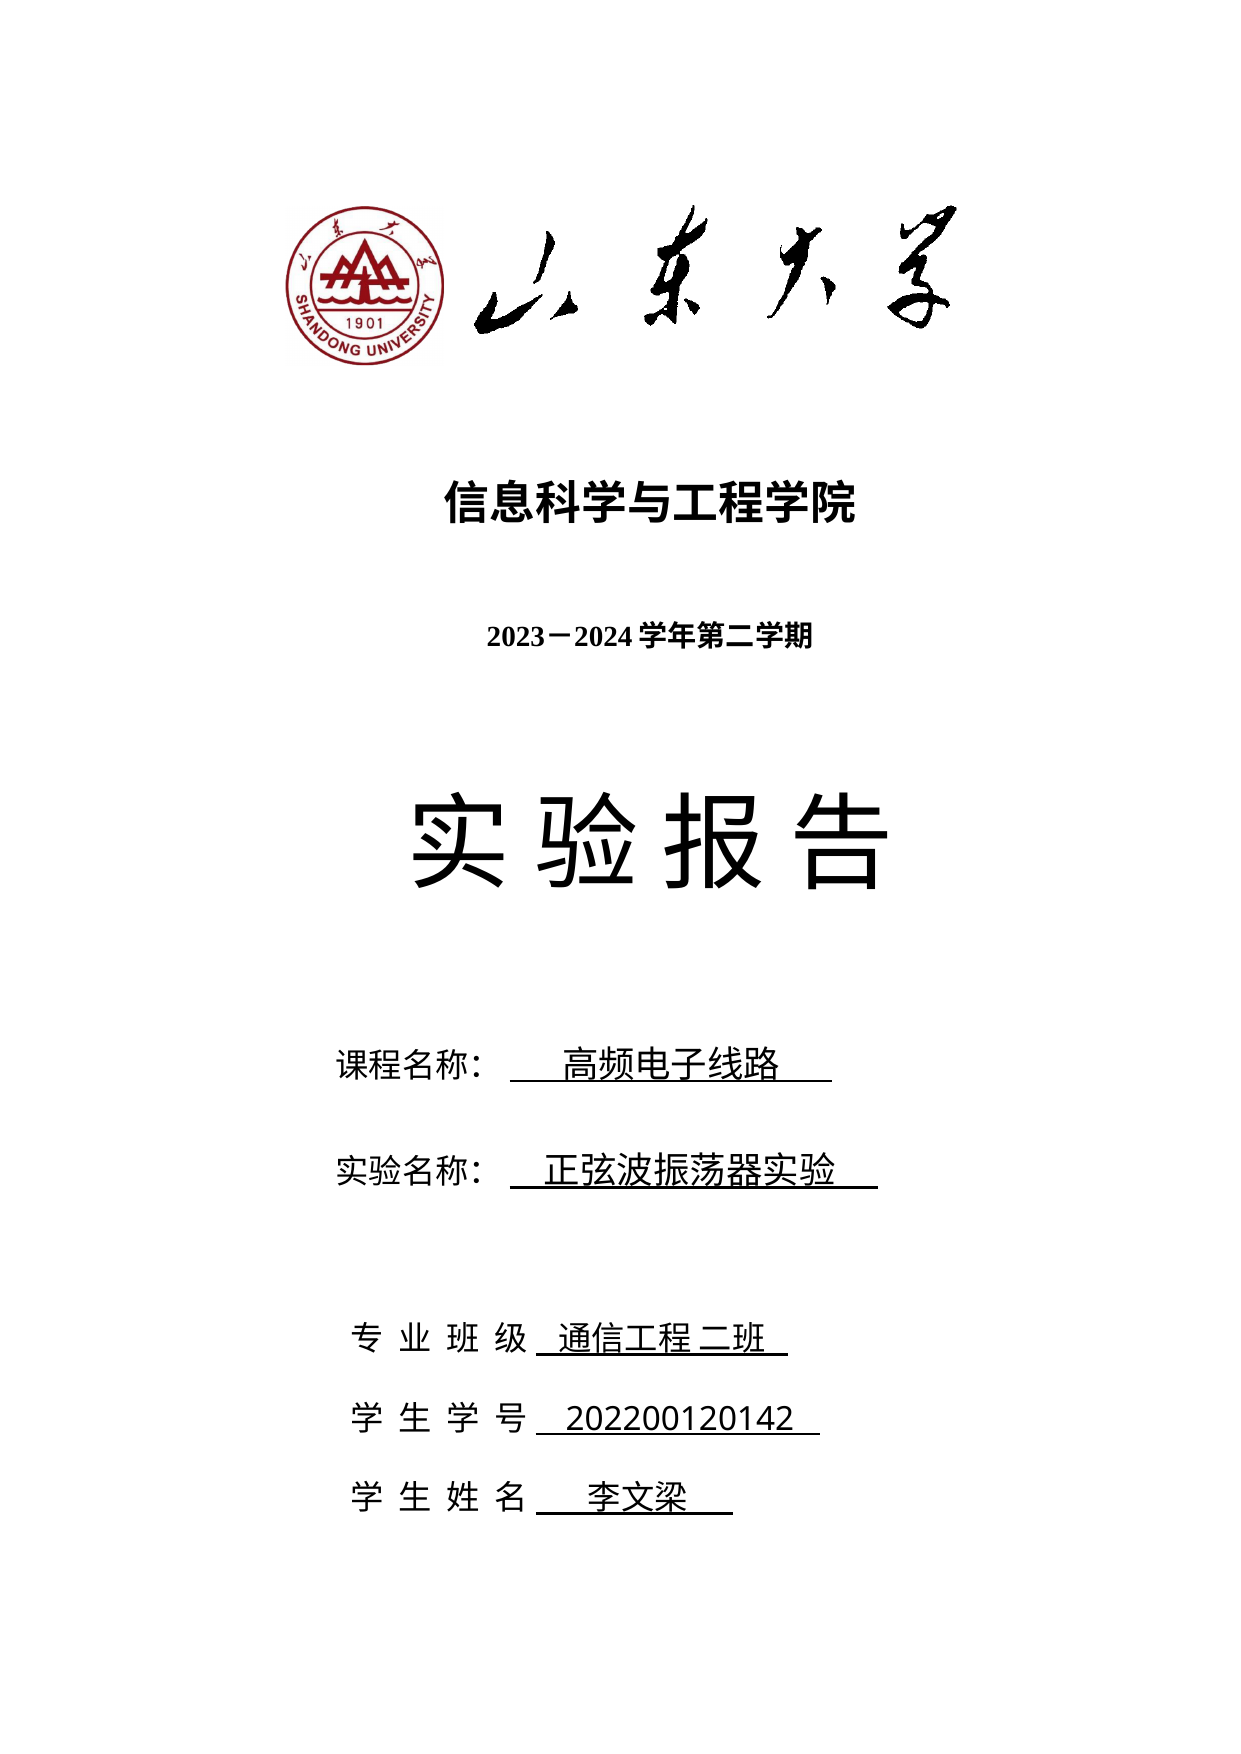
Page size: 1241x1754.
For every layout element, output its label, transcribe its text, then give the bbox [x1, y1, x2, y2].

text 学 生 姓 名 李文梁 [350, 1463, 1052, 1528]
text 信息科学与工程学院 [247, 451, 1052, 548]
text 2023－2024学年第二学期 [247, 601, 1052, 666]
text 实验名称： 正弦波振荡器实验 [335, 1135, 1052, 1200]
text 专 业 班 级 通信工程 二班 [350, 1304, 1052, 1369]
text 学 生 学 号 202200120142 [350, 1383, 1052, 1448]
text 实 验 报 告 [247, 754, 1052, 916]
text 课程名称： 高频电子线路 [335, 1029, 1052, 1094]
